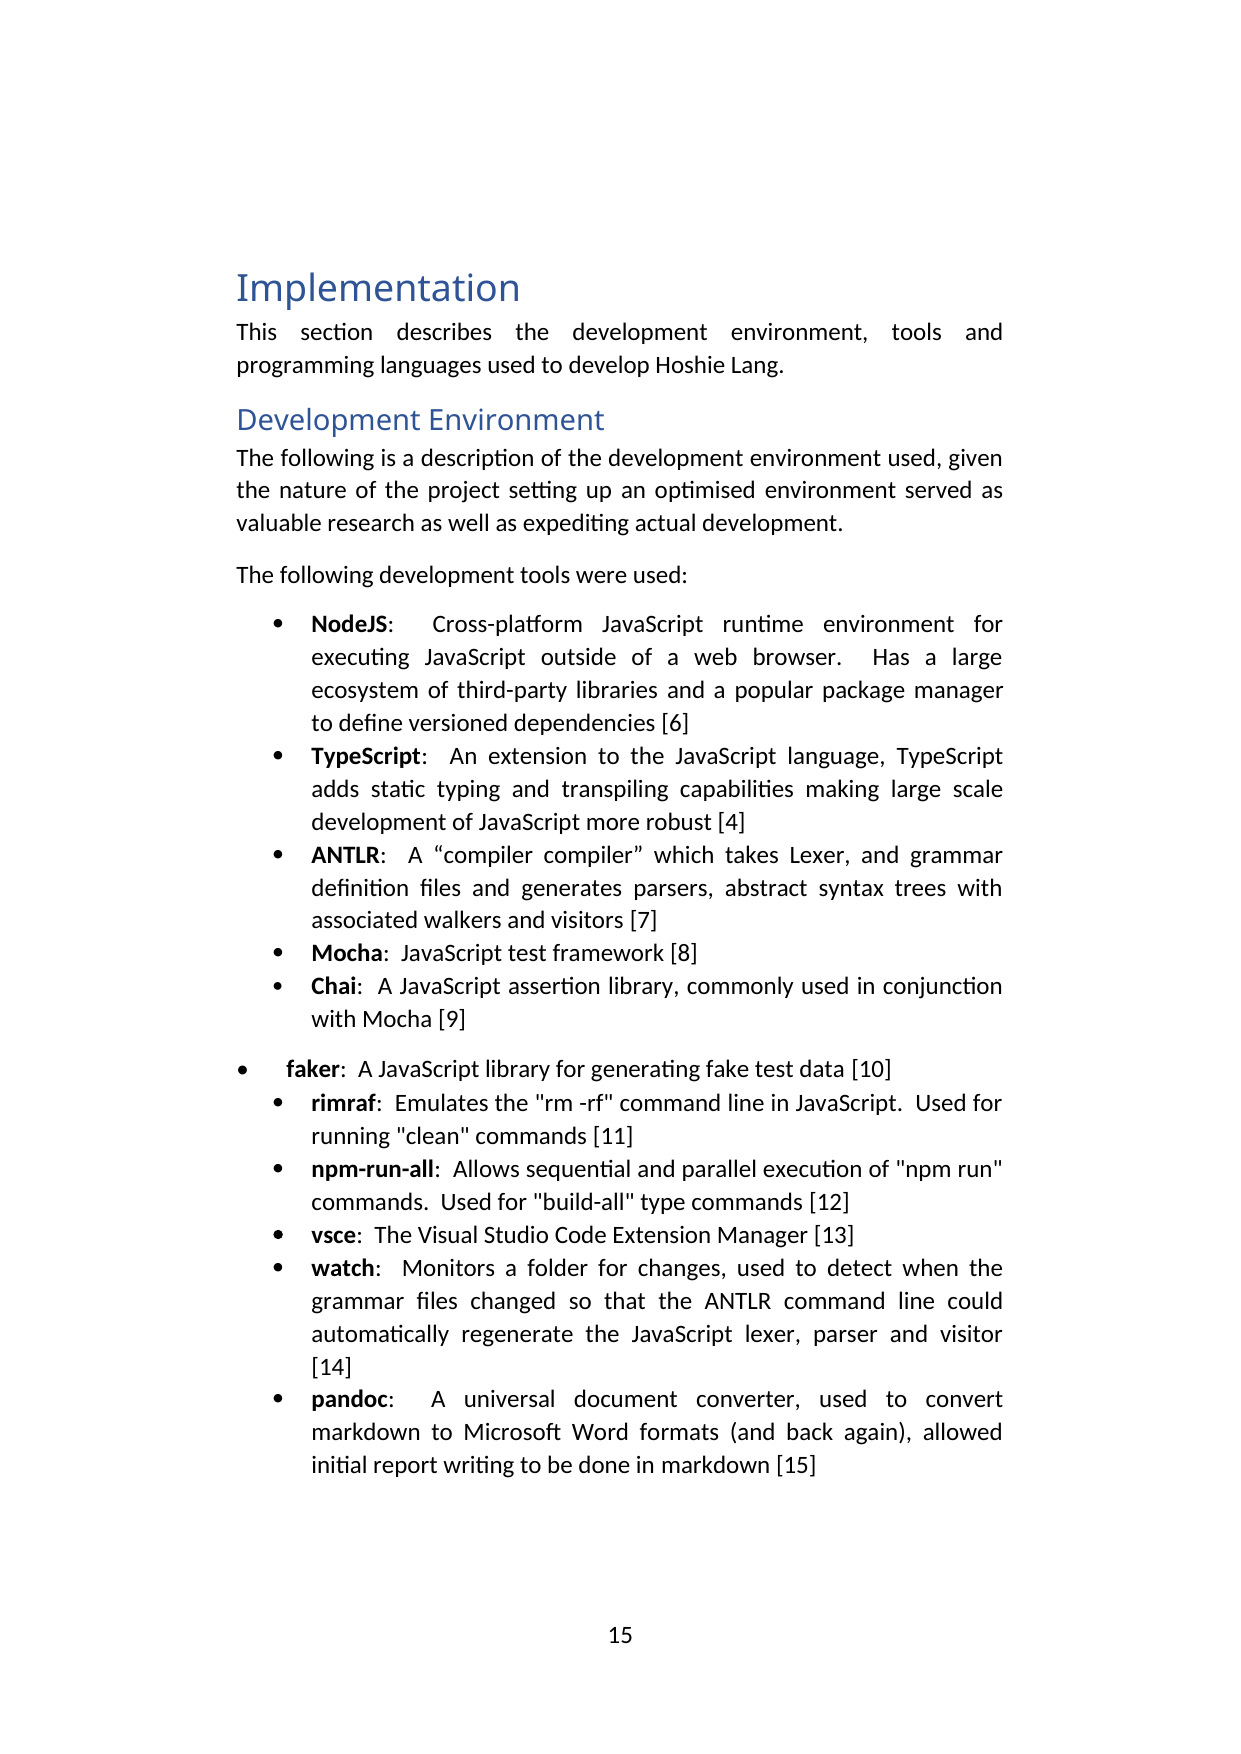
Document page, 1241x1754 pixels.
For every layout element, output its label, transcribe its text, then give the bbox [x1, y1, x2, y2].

list vsce: The Visual Studio Code Extension Manager [274, 1219, 1004, 1249]
subtitle Development Environment [236, 399, 1004, 438]
list Chai: A JavaScript assertion library, commonly used in conjunction with Mocha [274, 971, 1004, 1034]
list npm-run-all: Allows sequential and parallel execution of "npm run" commands. Used for "build-all" type commands [274, 1153, 1004, 1217]
list watch: Monitors a folder for changes, used to detect when the grammar files changed so that the ANTLR command line could automatically regenerate the JavaScript lexer, parser and visitor [274, 1252, 1004, 1381]
list ANTLR: A “compiler compiler” which takes Lexer, and grammar definition files and generates parsers, abstract syntax trees with associated walkers and visitors [274, 839, 1004, 935]
text The following is a description of the development environment used, given the nature of the project setting up an optimised environment served as valuable research as well as expediting actual development. [236, 442, 1004, 538]
list TypeScript: An extension to the JavaScript language, TypeScript adds static typing and transpiling capabilities making large scale development of JavaScript more robust [274, 740, 1004, 836]
list pandoc: A universal document converter, used to convert markdown to Microsoft Word formats (and back again), allowed initial report writing to be done in markdown [274, 1383, 1004, 1480]
text The following development tools were used: [236, 559, 1004, 590]
list faker: A JavaScript library for generating fake test data [236, 1053, 1004, 1083]
list Mocha: JavaScript test framework [274, 938, 1004, 968]
subtitle Implementation [236, 261, 1004, 312]
list rimraf: Emulates the "rm -rf" command line in JavaScript. Used for running "clean" commands [274, 1087, 1004, 1151]
text This section describes the development environment, tools and programming languages used to develop Hoshie Lang. [236, 316, 1004, 380]
list NodeJS: Cross-platform JavaScript runtime environment for executing JavaScript outside of a web browser. Has a large ecosystem of third-party libraries and a popular package manager to define versioned dependencies [274, 608, 1004, 738]
